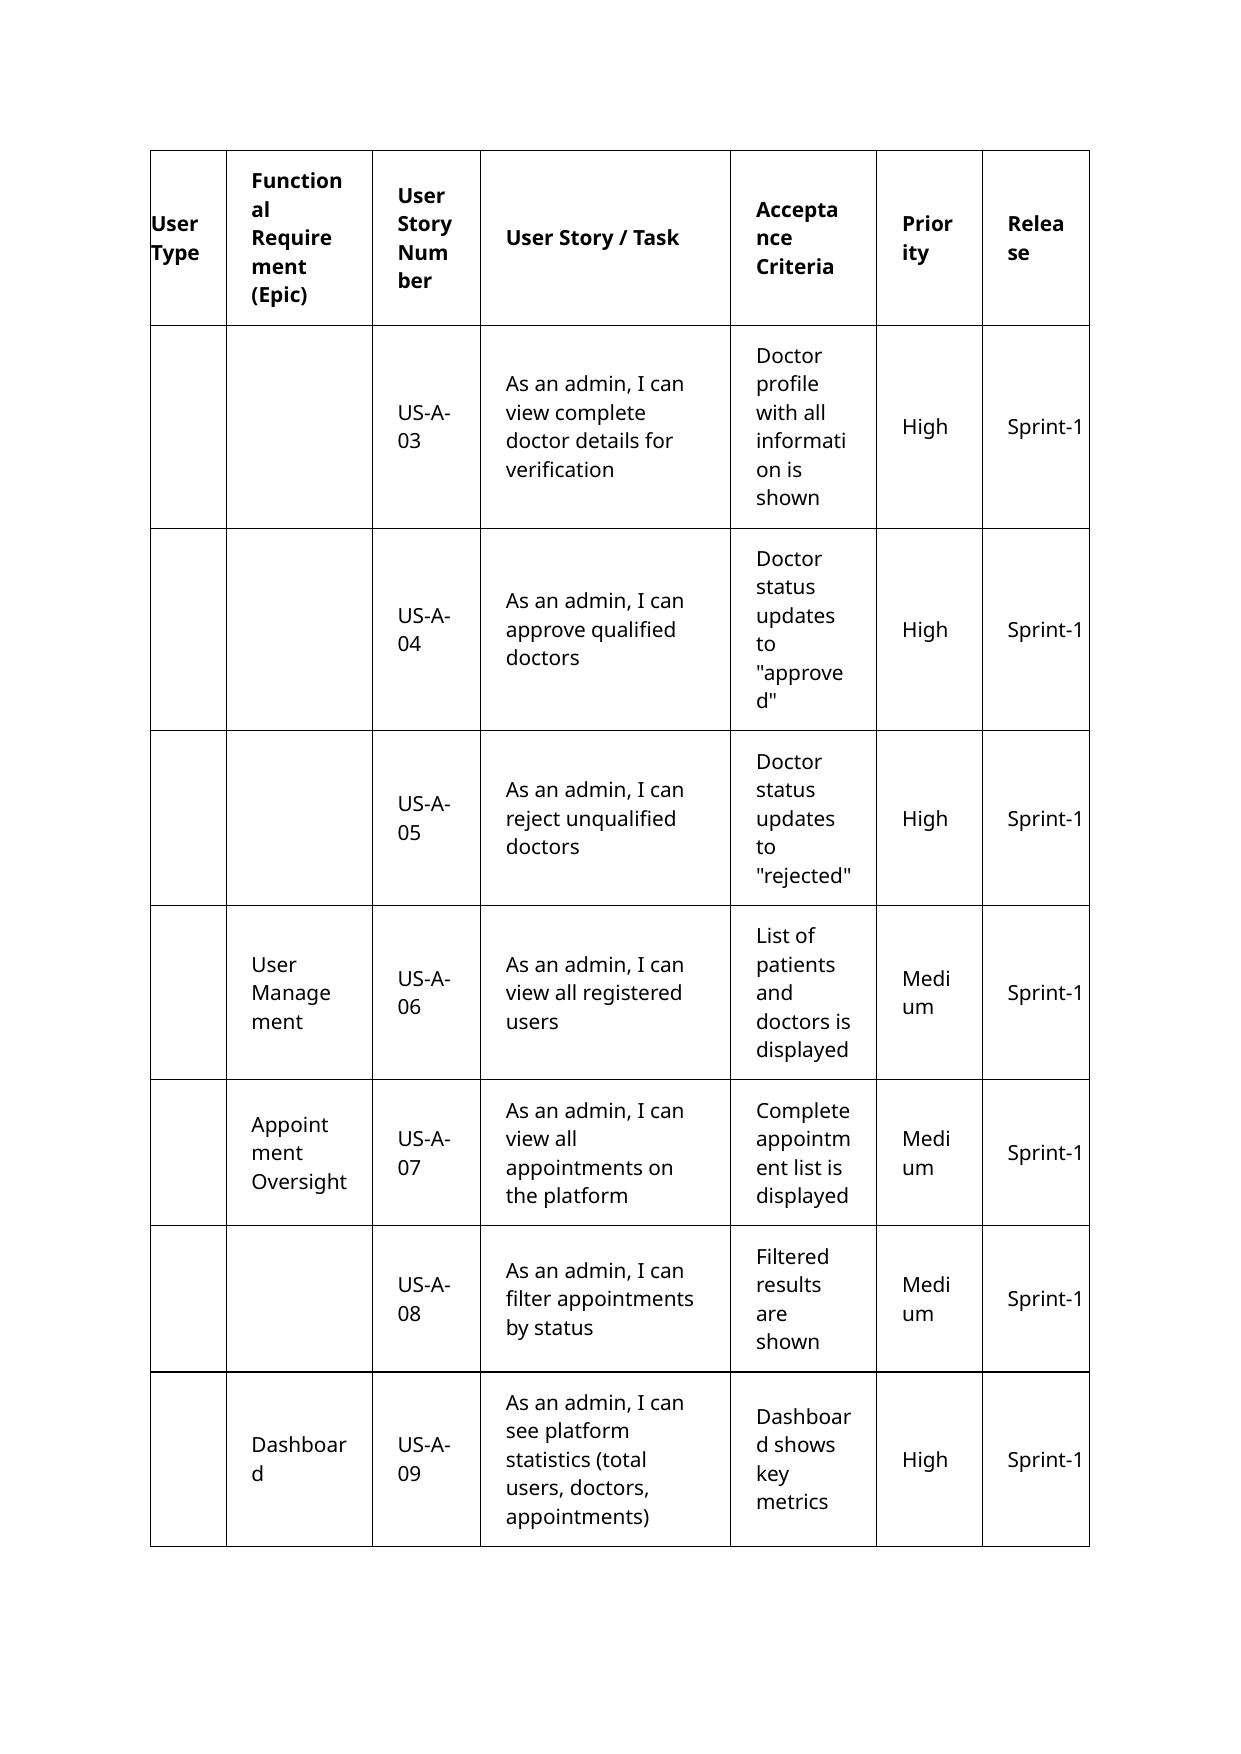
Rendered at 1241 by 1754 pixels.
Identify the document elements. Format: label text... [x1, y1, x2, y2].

table_cell Sprint-1 [983, 529, 1089, 730]
table_cell User Management [227, 906, 372, 1079]
table_cell Sprint-1 [983, 1226, 1089, 1371]
table_cell As an admin, I can approve qualified doctors [481, 529, 730, 730]
table_cell As an admin, I can view complete doctor details for verification [481, 326, 730, 527]
table_header Priority [877, 151, 982, 324]
table_cell US-A-05 [373, 731, 480, 905]
table_cell [151, 326, 226, 527]
table_cell List of patients and doctors is displayed [731, 906, 876, 1079]
table_header User Type [151, 151, 226, 324]
table_header Acceptance Criteria [731, 151, 876, 324]
table_header User Story Number [373, 151, 480, 324]
table_cell Doctor status updates to "rejected" [731, 731, 876, 905]
table_cell US-A-07 [373, 1080, 480, 1225]
table_cell [151, 1080, 226, 1225]
table_cell As an admin, I can view all registered users [481, 906, 730, 1079]
table_cell [151, 1373, 226, 1546]
table_cell [227, 326, 372, 527]
table_cell High [877, 529, 982, 730]
table_cell As an admin, I can filter appointments by status [481, 1226, 730, 1371]
table_cell Dashboard [227, 1373, 372, 1546]
table_cell US-A-04 [373, 529, 480, 730]
table_cell Sprint-1 [983, 1080, 1089, 1225]
table_header Release [983, 151, 1089, 324]
table_cell As an admin, I can reject unqualified doctors [481, 731, 730, 905]
table_cell US-A-09 [373, 1373, 480, 1546]
table_cell Doctor status updates to "approved" [731, 529, 876, 730]
table_cell [151, 529, 226, 730]
table_cell US-A-08 [373, 1226, 480, 1371]
table_cell US-A-06 [373, 906, 480, 1079]
table_cell Sprint-1 [983, 326, 1089, 527]
table_cell High [877, 326, 982, 527]
table_cell US-A-03 [373, 326, 480, 527]
table_header User Story / Task [481, 151, 730, 324]
table_cell Medium [877, 1080, 982, 1225]
table_cell Medium [877, 1226, 982, 1371]
table_cell [227, 529, 372, 730]
table_cell [151, 1226, 226, 1371]
table_cell Doctor profile with all information is shown [731, 326, 876, 527]
table_cell High [877, 1373, 982, 1546]
table_cell Dashboard shows key metrics [731, 1373, 876, 1546]
table_cell [227, 1226, 372, 1371]
table_cell Sprint-1 [983, 906, 1089, 1079]
table_cell Filtered results are shown [731, 1226, 876, 1371]
table_cell [227, 731, 372, 905]
table_cell As an admin, I can see platform statistics (total users, doctors, appointments) [481, 1373, 730, 1546]
table_cell Sprint-1 [983, 1373, 1089, 1546]
table_header Functional Requirement (Epic) [227, 151, 372, 324]
table_cell [151, 731, 226, 905]
table_cell High [877, 731, 982, 905]
table_cell Medium [877, 906, 982, 1079]
table_cell [151, 906, 226, 1079]
table_cell Sprint-1 [983, 731, 1089, 905]
table_cell Complete appointment list is displayed [731, 1080, 876, 1225]
table_cell Appointment Oversight [227, 1080, 372, 1225]
table_cell As an admin, I can view all appointments on the platform [481, 1080, 730, 1225]
